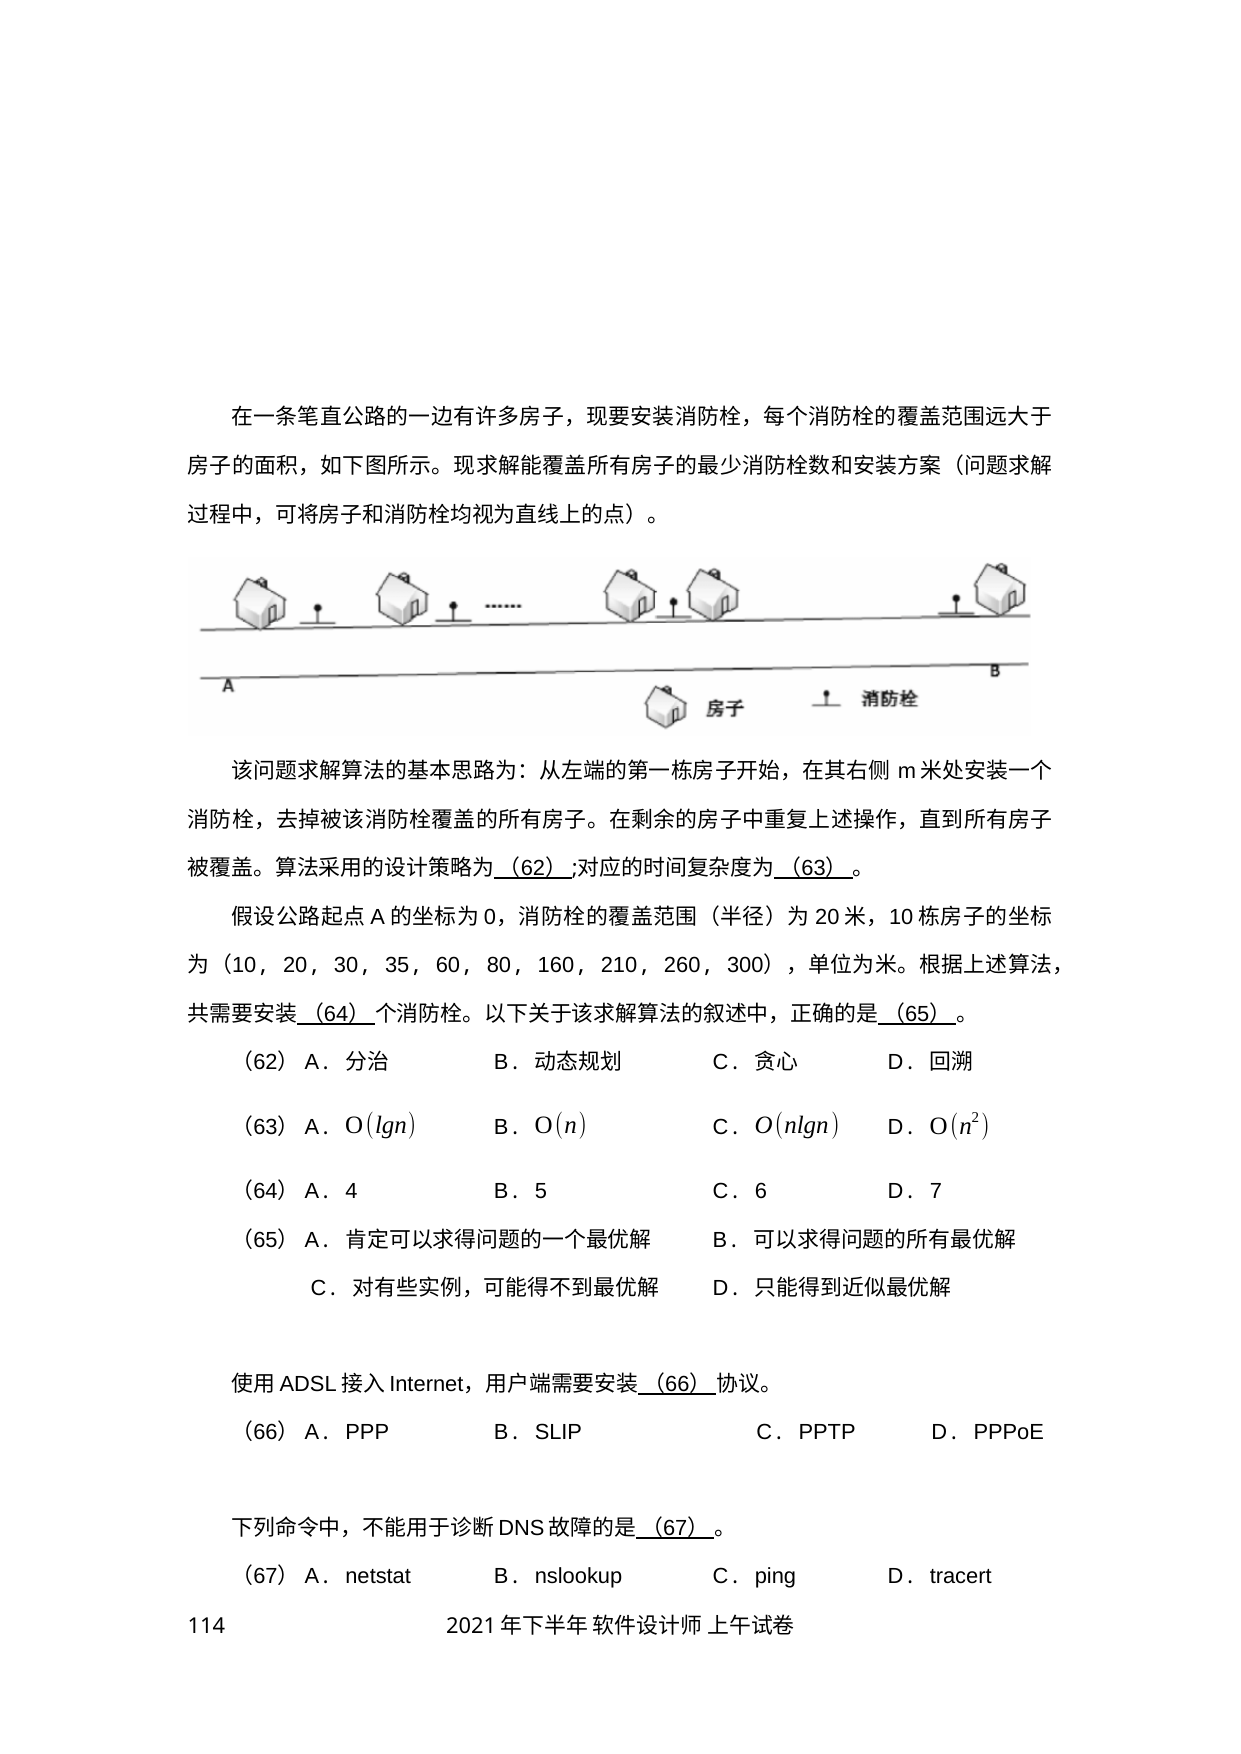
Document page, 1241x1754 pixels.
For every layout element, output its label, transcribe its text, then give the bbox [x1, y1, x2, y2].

text （65） A. 肯定可以求得问题的一个最优解 B. 可以求得问题的所有最优解 [187, 1222, 1053, 1254]
text 假设公路起点A的坐标为0，消防栓的覆盖范围（半径）为20米，10栋房子的坐标为（10, 20, 30, 35, 60, 80, 160, 210, 260, 300），单位为米。根据上述算法，共需要安装 （64） 个消防栓。以下关于该求解算法的叙述中，正确的是 （65） 。 [187, 898, 1053, 1028]
text 下列命令中，不能用于诊断DNS故障的是 （67） 。 [187, 1510, 1053, 1542]
text （64） A. 4 B. 5 C. 6 D. 7 [187, 1173, 1053, 1206]
text （66） A. PPP B. SLIP C. PPTP D. PPPoE [187, 1414, 1053, 1446]
text 该问题求解算法的基本思路为：从左端的第一栋房子开始，在其右侧m米处安装一个消防栓，去掉被该消防栓覆盖的所有房子。在剩余的房子中重复上述操作，直到所有房子被覆盖。算法采用的设计策略为 （62） ;对应的时间复杂度为 （63） 。 [187, 752, 1053, 882]
picture [187, 544, 1053, 736]
text （62） A. 分治 B. 动态规划 C. 贪心 D. 回溯 [187, 1044, 1053, 1077]
text C. 对有些实例，可能得不到最优解 D. 只能得到近似最优解 [187, 1270, 1053, 1302]
text （67） A. netstat B. nslookup C. ping D. tracert [187, 1558, 1053, 1591]
text （63） A. B. C. D. [187, 1092, 1053, 1157]
text 在一条笔直公路的一边有许多房子，现要安装消防栓，每个消防栓的覆盖范围远大于房子的面积，如下图所示。现求解能覆盖所有房子的最少消防栓数和安装方案（问题求解过程中，可将房子和消防栓均视为直线上的点）。 [187, 399, 1053, 529]
text 使用ADSL接入Internet，用户端需要安装 （66） 协议。 [187, 1366, 1053, 1398]
